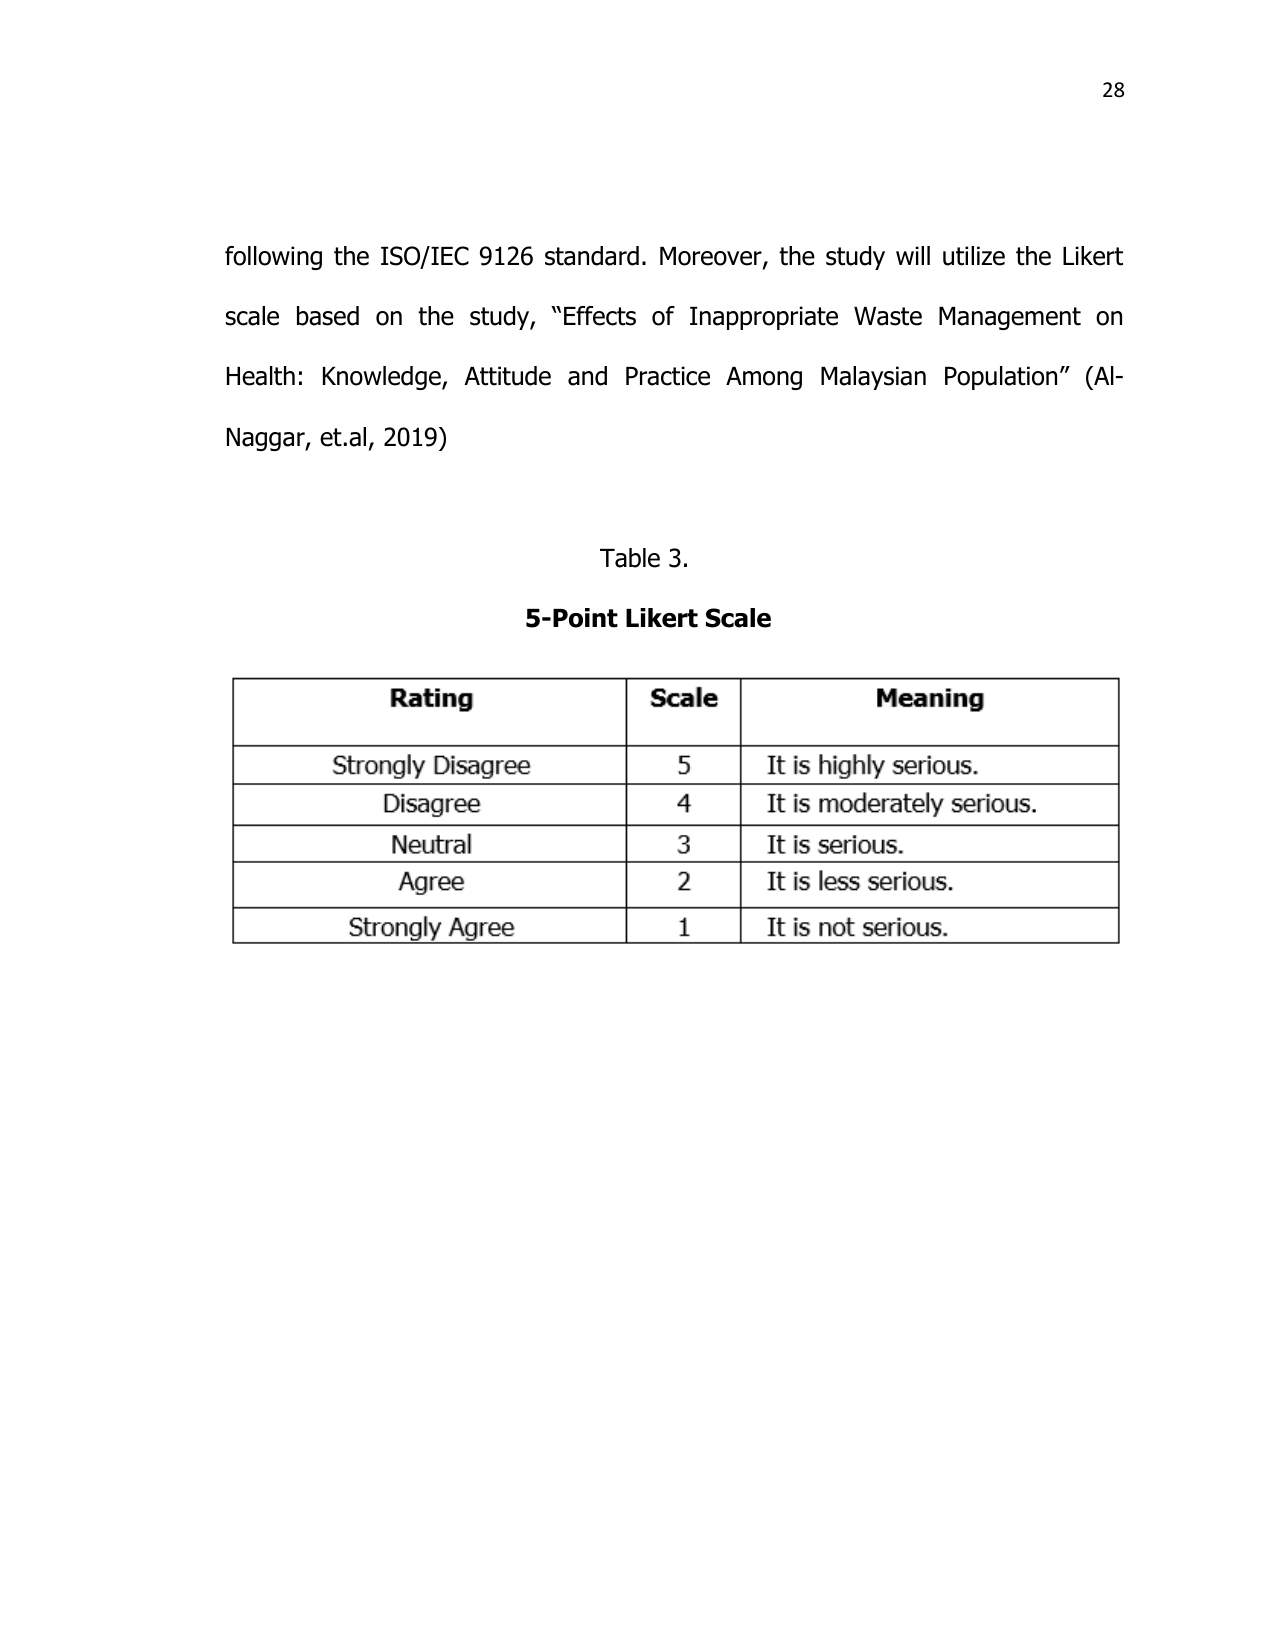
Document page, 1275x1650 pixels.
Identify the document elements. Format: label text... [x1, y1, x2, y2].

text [225, 240, 1125, 451]
text 5-Point Likert Scale [450, 602, 1125, 633]
text Table 3. [375, 542, 1125, 572]
picture [225, 672, 1122, 944]
